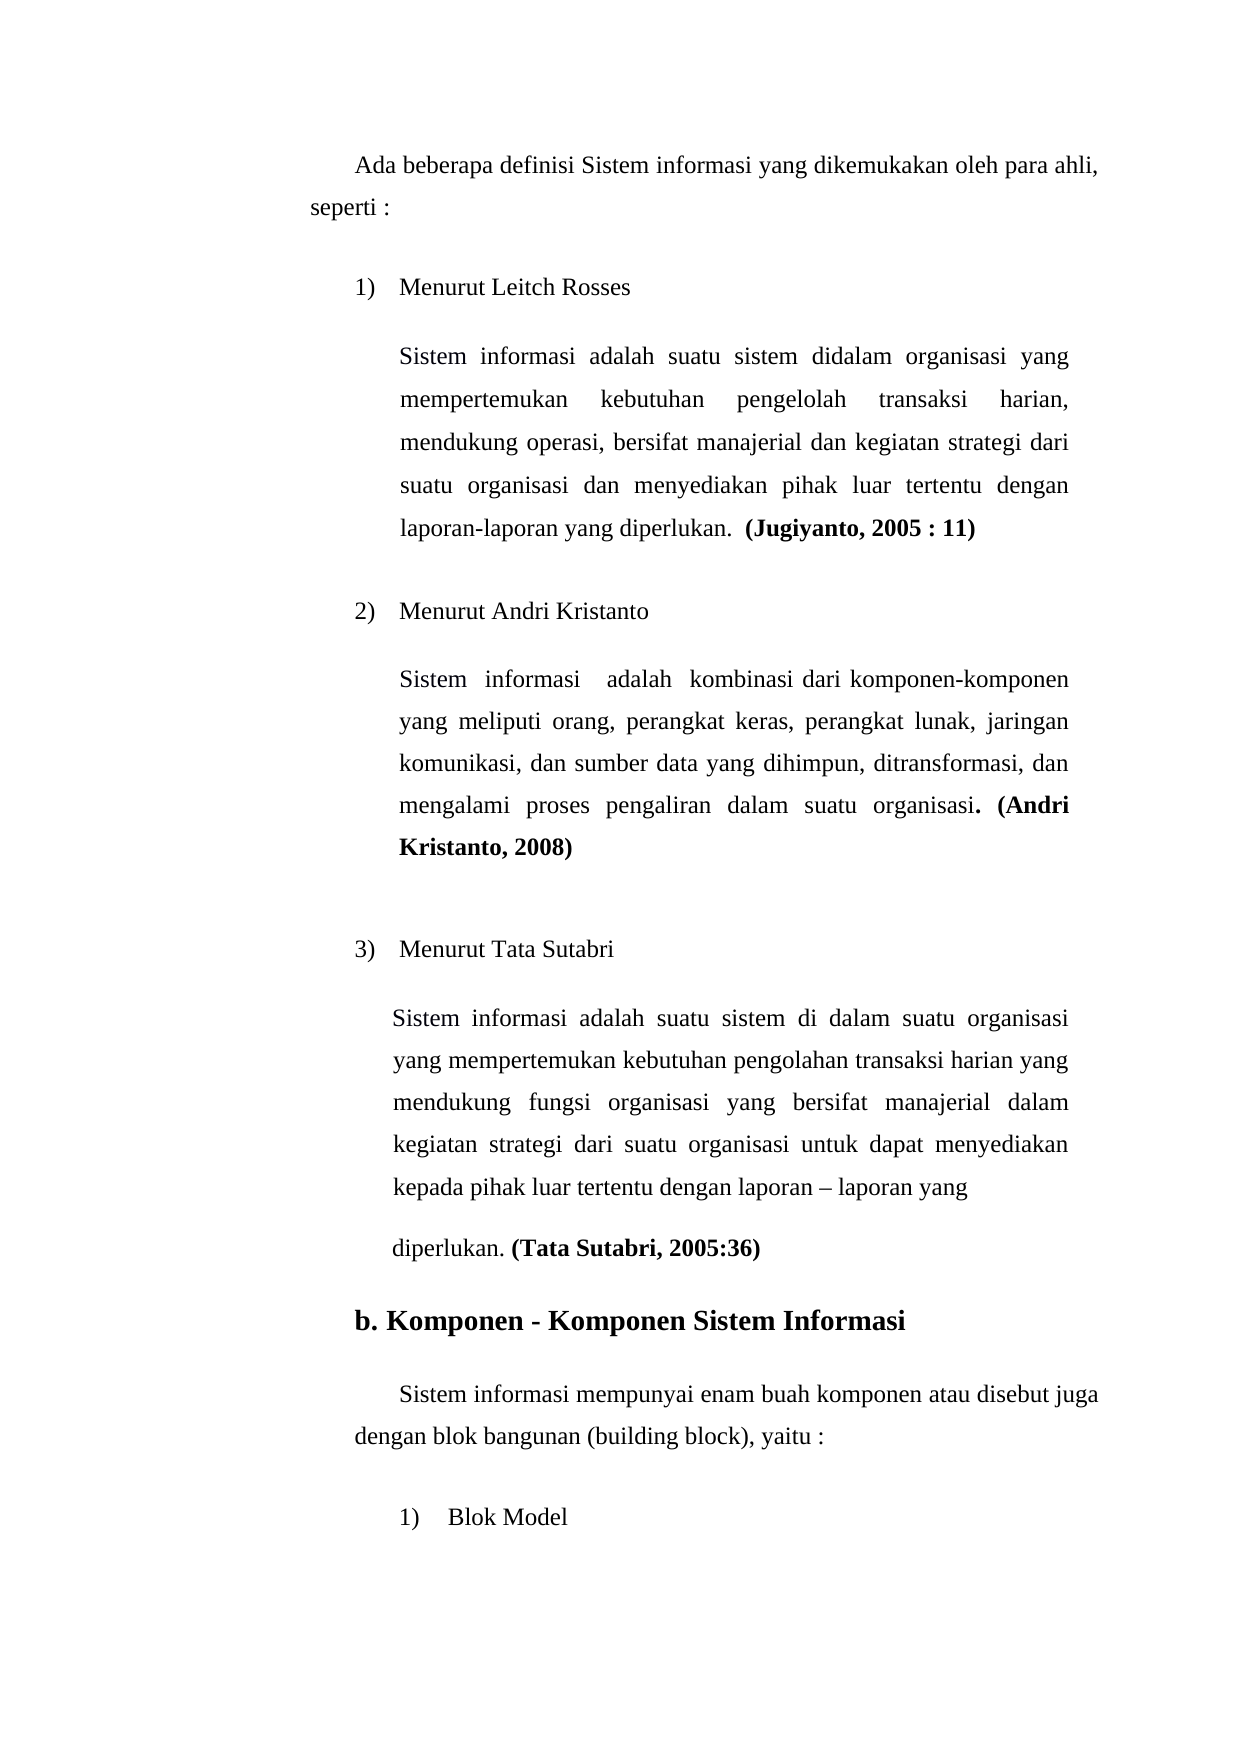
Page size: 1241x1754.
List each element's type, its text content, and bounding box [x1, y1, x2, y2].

text b. Komponen - Komponen Sistem Informasi [354, 1303, 1100, 1337]
text Sistem informasi adalah suatu sistem didalam organisasi yang mempertemukan kebutuhan pengelolah transaksi harian, mendukung operasi, bersifat manajerial dan kegiatan strategi dari suatu organisasi dan menyediakan pihak luar tertentu dengan laporan-laporan yang diperlukan. (Jugiyanto, 2005 : 11) [399, 341, 1069, 542]
text Ada beberapa definisi Sistem informasi yang dikemukakan oleh para ahli, seperti : [310, 150, 1099, 220]
text Sistem informasi adalah suatu sistem di dalam suatu organisasi yang mempertemukan kebutuhan pengolahan transaksi harian yang mendukung fungsi organisasi yang bersifat manajerial dalam kegiatan strategi dari suatu organisasi untuk dapat menyediakan kepada pihak luar tertentu dengan laporan – laporan yang [392, 1003, 1069, 1200]
list Menurut Andri Kristanto [354, 596, 1099, 625]
list Blok Model [398, 1502, 1099, 1531]
text Sistem informasi mempunyai enam buah komponen atau disebut juga dengan blok bangunan (building block), yaitu : [354, 1379, 1099, 1450]
text Sistem informasi adalah kombinasi dari komponen-komponen yang meliputi orang, perangkat keras, perangkat lunak, jaringan komunikasi, dan sumber data yang dihimpun, ditransformasi, dan mengalami proses pengaliran dalam suatu organisasi. (Andri Kristanto, 2008) [384, 664, 1069, 861]
list Menurut Tata Sutabri [354, 934, 1099, 963]
list Menurut Leitch Rosses [354, 272, 1099, 301]
text diperlukan. (Tata Sutabri, 2005:36) [392, 1233, 1100, 1262]
